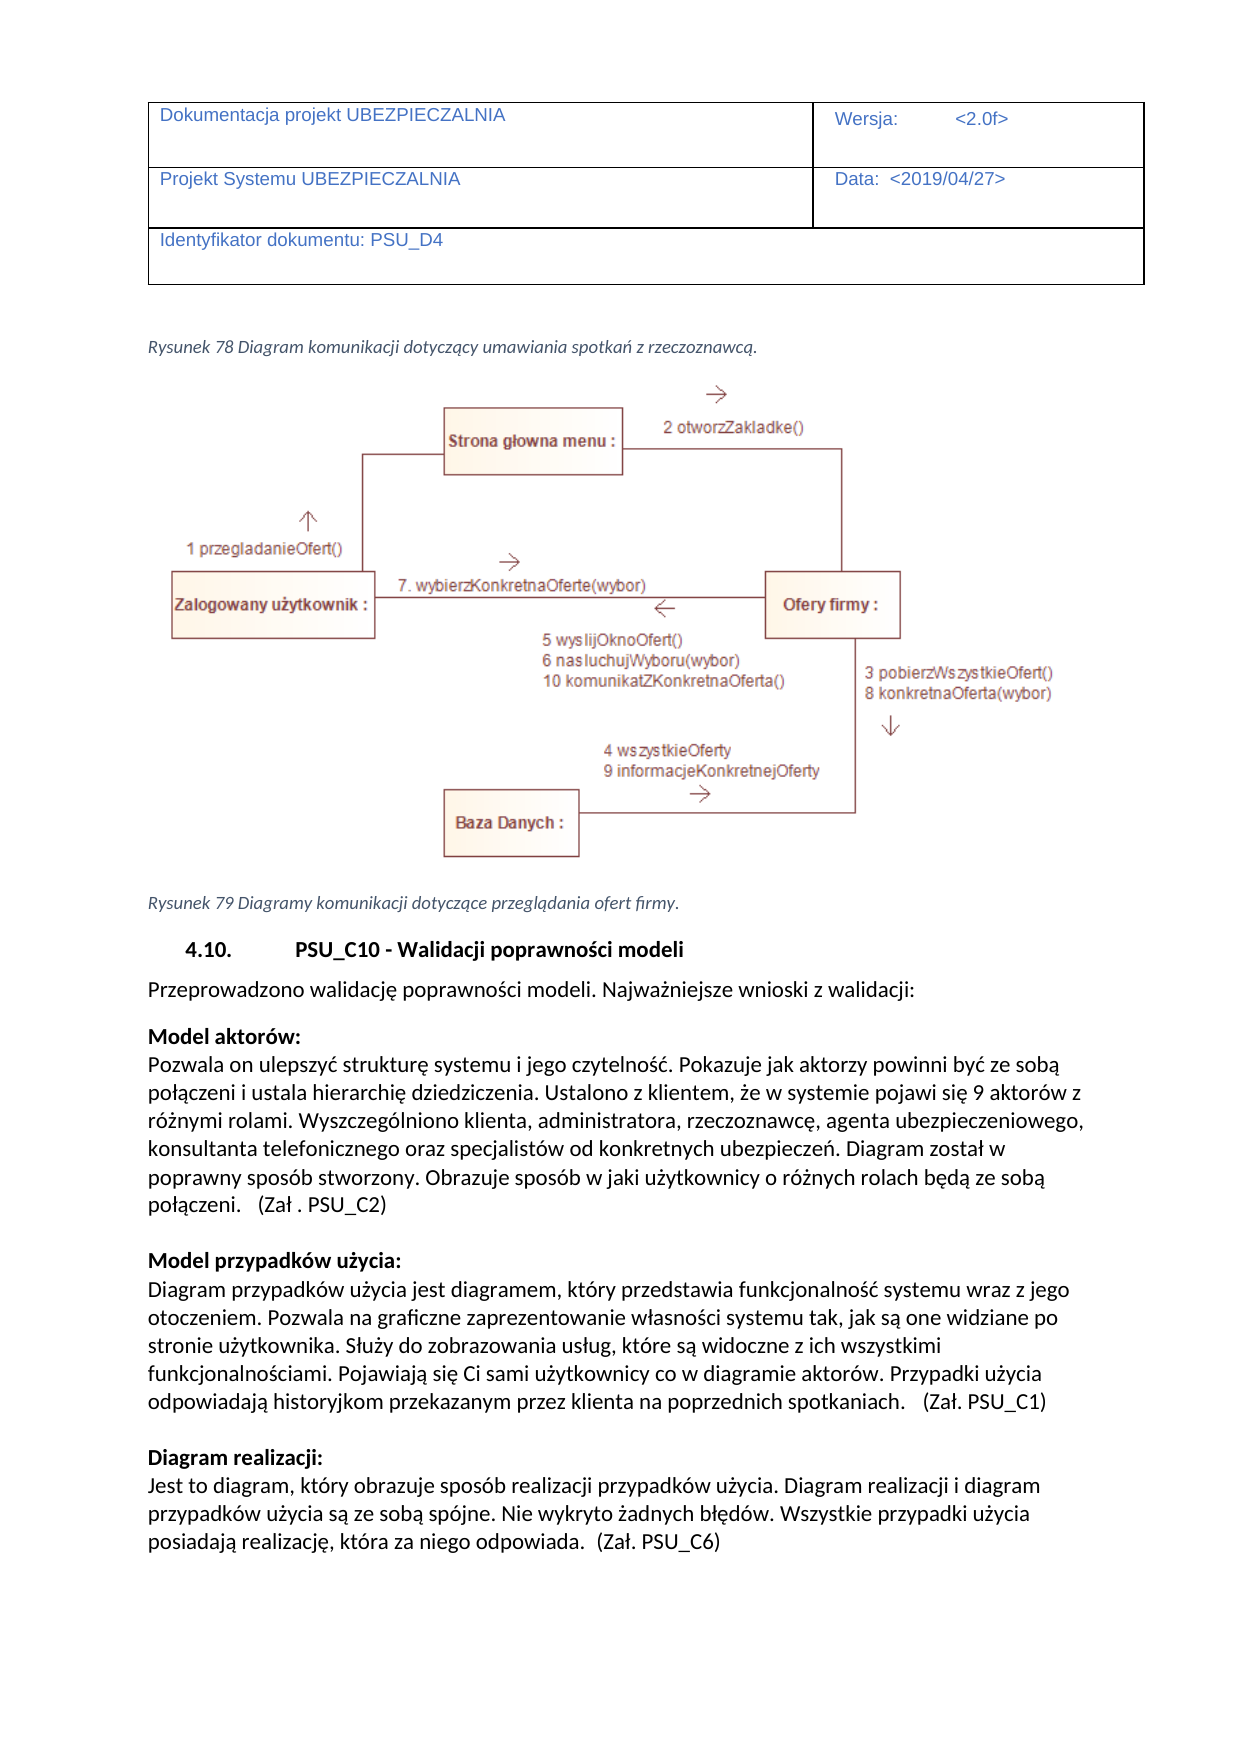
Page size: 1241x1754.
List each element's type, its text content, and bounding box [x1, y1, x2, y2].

text Przeprowadzono walidację poprawności modeli. Najważniejsze wnioski z walidacji: [148, 976, 1093, 1004]
text Model przypadków użycia: [148, 1247, 1093, 1275]
text Pozwala on ulepszyć strukturę systemu i jego czytelność. Pokazuje jak aktorzy powinni być ze sobą połączeni i ustala hierarchię dziedziczenia. Ustalono z klientem, że w systemie pojawi się 9 aktorów z różnymi rolami. Wyszczególniono klienta, administratora, rzeczoznawcę, agenta ubezpieczeniowego, konsultanta telefonicznego oraz specjalistów od konkretnych ubezpieczeń. Diagram został w poprawny sposób stworzony. Obrazuje sposób w jaki użytkownicy o różnych rolach będą ze sobą połączeni. (Zał . PSU_C2) [148, 1051, 1093, 1219]
text PSU_C10 - Walidacji poprawności modeli [185, 935, 1093, 963]
text Model aktorów: [148, 1022, 1093, 1051]
text Diagram przypadków użycia jest diagramem, który przedstawia funkcjonalność systemu wraz z jego otoczeniem. Pozwala na graficzne zaprezentowanie własności systemu tak, jak są one widziane po stronie użytkownika. Służy do zobrazowania usług, które są widoczne z ich wszystkimi funkcjonalnościami. Pojawiają się Ci sami użytkownicy co w diagramie aktorów. Przypadki użycia odpowiadają historyjkom przekazanym przez klienta na poprzednich spotkaniach. (Zał. PSU_C1) [148, 1275, 1093, 1415]
text Jest to diagram, który obrazuje sposób realizacji przypadków użycia. Diagram realizacji i diagram przypadków użycia są ze sobą spójne. Nie wykryto żadnych błędów. Wszystkie przypadki użycia posiadają realizację, która za niego odpowiada. (Zał. PSU_C6) [148, 1471, 1093, 1555]
picture [147, 357, 1093, 871]
text Diagram realizacji: [148, 1443, 1093, 1471]
